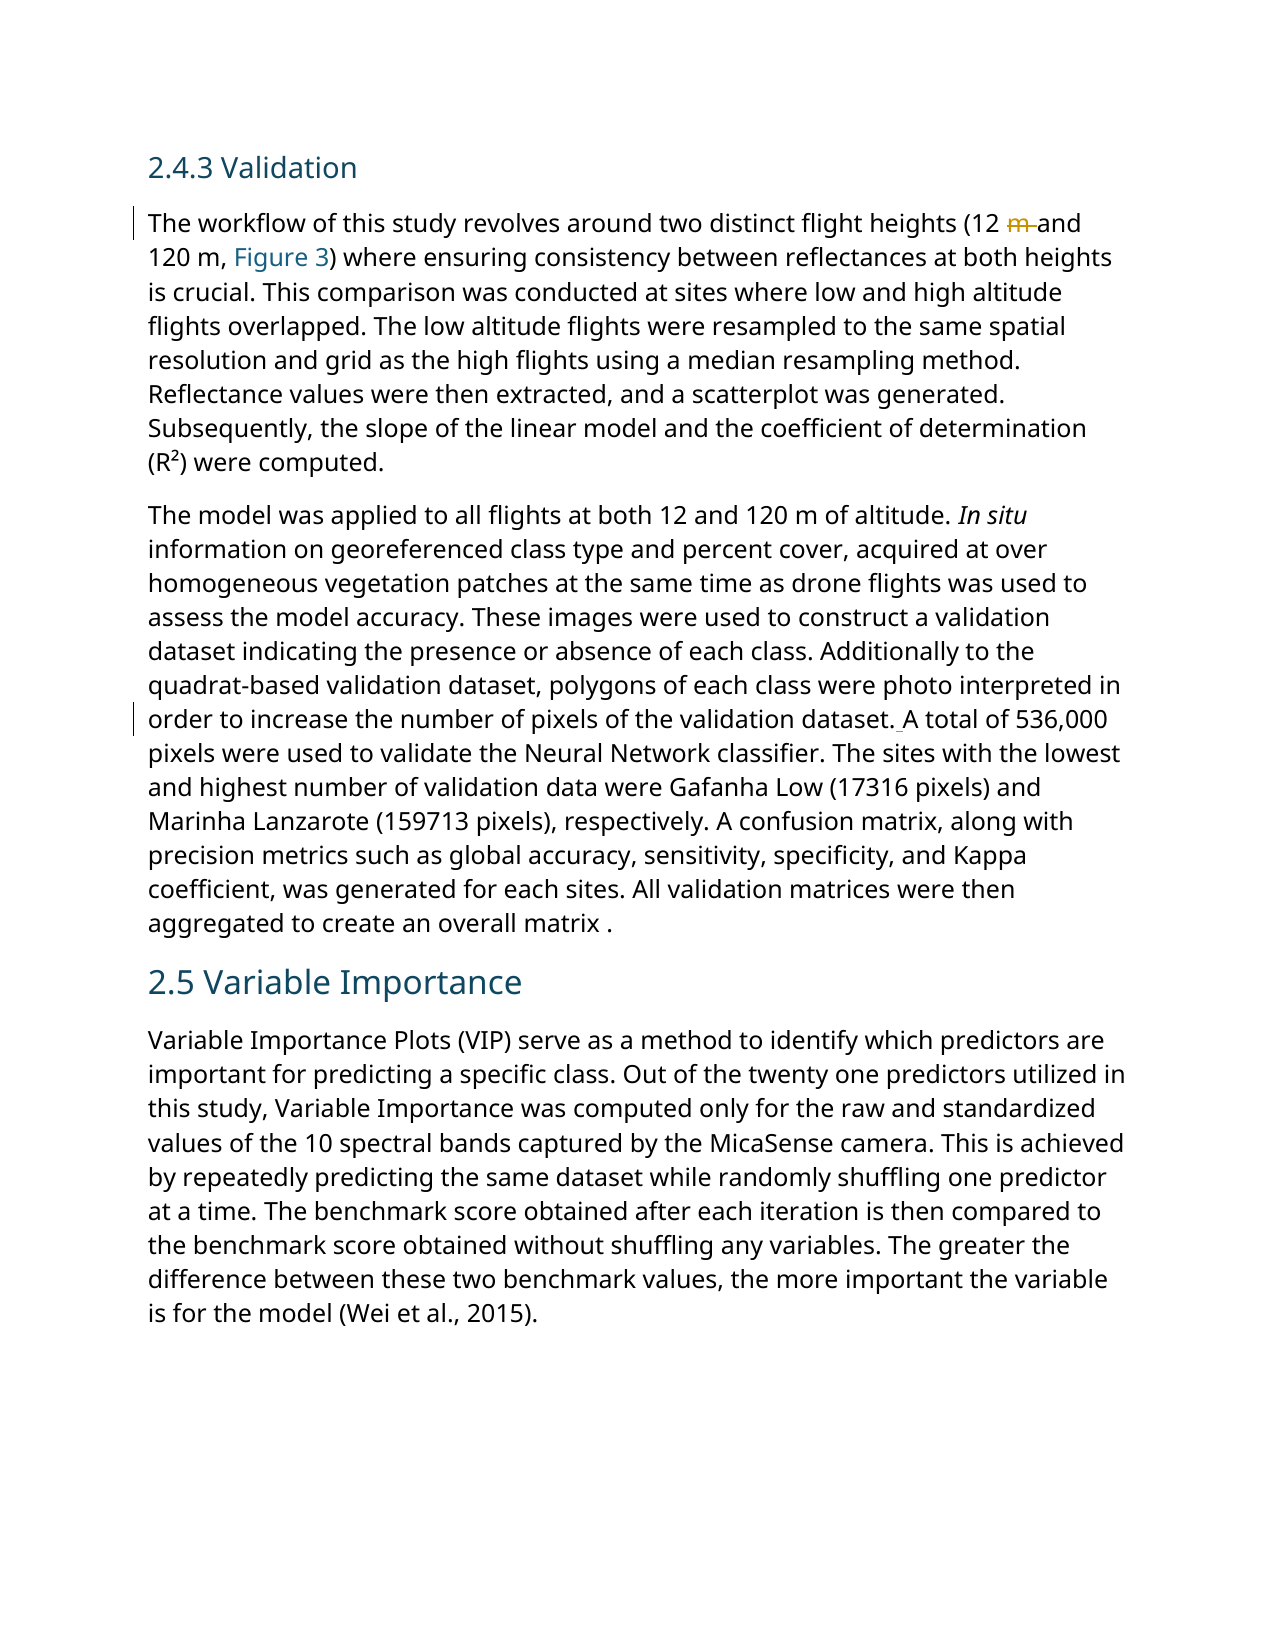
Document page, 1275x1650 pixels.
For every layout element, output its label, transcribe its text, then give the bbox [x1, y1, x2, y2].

text The workflow of this study revolves around two distinct flight heights (12 and 120 m, Figure 3) where ensuring consistency between reflectances at both heights is crucial. This comparison was conducted at sites where low and high altitude flights overlapped. The low altitude flights were resampled to the same spatial resolution and grid as the high flights using a median resampling method. Reflectance values were then extracted, and a scatterplot was generated. Subsequently, the slope of the linear model and the coefficient of determination (R²) were computed. [148, 206, 1127, 478]
text Variable Importance Plots (VIP) serve as a method to identify which predictors are important for predicting a specific class. Out of the twenty one predictors utilized in this study, Variable Importance was computed only for the raw and standardized values of the 10 spectral bands captured by the MicaSense camera. This is achieved by repeatedly predicting the same dataset while randomly shuffling one predictor at a time. The benchmark score obtained after each iteration is then compared to the benchmark score obtained without shuffling any variables. The greater the difference between these two benchmark values, the more important the variable is for the model (Wei et al., 2015). [148, 1023, 1127, 1329]
subtitle 2.4.3 Validation [148, 148, 1127, 187]
subtitle 2.5 Variable Importance [148, 959, 1127, 1004]
text The model was applied to all flights at both 12 and 120 m of altitude. In situ information on georeferenced class type and percent cover, acquired at over homogeneous vegetation patches at the same time as drone flights was used to assess the model accuracy. These images were used to construct a validation dataset indicating the presence or absence of each class. Additionally to the quadrat-based validation dataset, polygons of each class were photo interpreted in order to increase the number of pixels of the validation dataset.A total of 536,000 pixels were used to validate the Neural Network classifier. The sites with the lowest and highest number of validation data were Gafanha Low (17316 pixels) and Marinha Lanzarote (159713 pixels), respectively. A confusion matrix, along with precision metrics such as global accuracy, sensitivity, specificity, and Kappa coefficient, was generated for each sites. All validation matrices were then aggregated to create an overall matrix . [148, 497, 1127, 940]
